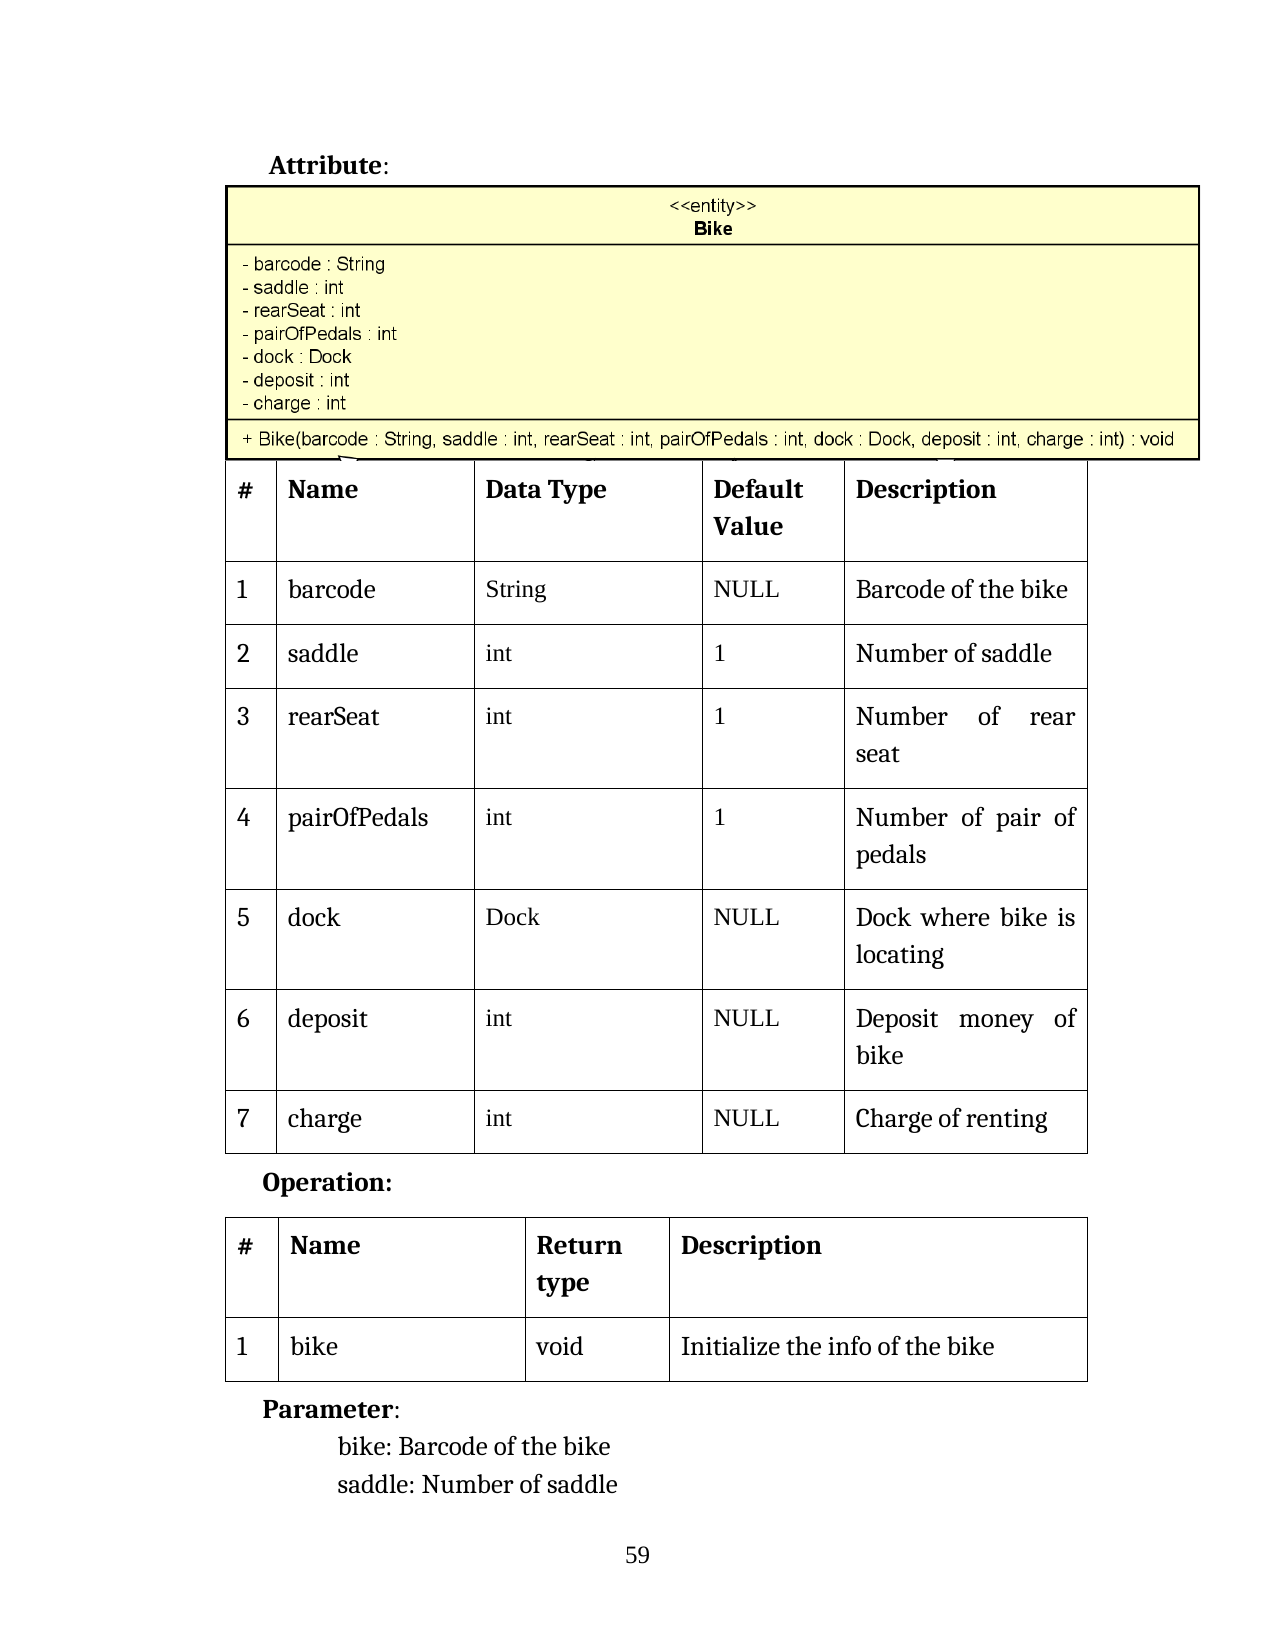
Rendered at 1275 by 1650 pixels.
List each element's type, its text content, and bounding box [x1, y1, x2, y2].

table_cell NULL [703, 990, 844, 1090]
table_cell rearSeat [277, 689, 474, 788]
table_cell bike [279, 1318, 525, 1381]
table_header Default Value [703, 461, 844, 561]
table_header Description [670, 1218, 1087, 1317]
table_cell 1 [703, 625, 844, 687]
table_cell NULL [703, 890, 844, 989]
table_cell int [475, 625, 702, 687]
table_header Name [277, 461, 474, 561]
table_header Description [845, 461, 1087, 561]
list Parameter: [262, 1394, 1087, 1425]
table_cell 5 [226, 890, 276, 989]
table_cell 2 [226, 625, 276, 687]
table_cell 1 [703, 789, 844, 889]
list Operation: [262, 1167, 1087, 1198]
table_cell Charge of renting [845, 1091, 1087, 1153]
list Attribute: [262, 150, 1087, 181]
table_cell 6 [226, 990, 276, 1090]
table_cell int [475, 789, 702, 889]
table_cell int [475, 689, 702, 788]
list saddle: Number of saddle [262, 1469, 1087, 1500]
table_cell Number of rear seat [845, 689, 1087, 788]
table_header # [226, 461, 276, 561]
table_header Name [279, 1218, 525, 1317]
table_cell 1 [226, 562, 276, 624]
list bike: Barcode of the bike [262, 1431, 1087, 1463]
table_cell Barcode of the bike [845, 562, 1087, 624]
table_cell charge [277, 1091, 474, 1153]
table_cell 4 [226, 789, 276, 889]
table_cell Dock [475, 890, 702, 989]
table_cell saddle [277, 625, 474, 687]
table_cell NULL [703, 1091, 844, 1153]
table_cell Deposit money of bike [845, 990, 1087, 1090]
table_cell deposit [277, 990, 474, 1090]
table_cell Number of saddle [845, 625, 1087, 687]
table_cell Initialize the info of the bike [670, 1318, 1087, 1381]
table_cell 1 [226, 1318, 278, 1381]
table_cell Number of pair of pedals [845, 789, 1087, 889]
table_header # [226, 1218, 278, 1317]
table_cell int [475, 990, 702, 1090]
table_cell dock [277, 890, 474, 989]
table_cell 7 [226, 1091, 276, 1153]
table_header Data Type [475, 461, 702, 561]
table_cell Dock where bike is locating [845, 890, 1087, 989]
table_cell 3 [226, 689, 276, 788]
table_cell barcode [277, 562, 474, 624]
table_cell pairOfPedals [277, 789, 474, 889]
table_header Return type [526, 1218, 669, 1317]
table_cell 1 [703, 689, 844, 788]
table_cell String [475, 562, 702, 624]
table_cell void [526, 1318, 669, 1381]
table_cell int [475, 1091, 702, 1153]
table_cell NULL [703, 562, 844, 624]
picture [225, 185, 1200, 461]
